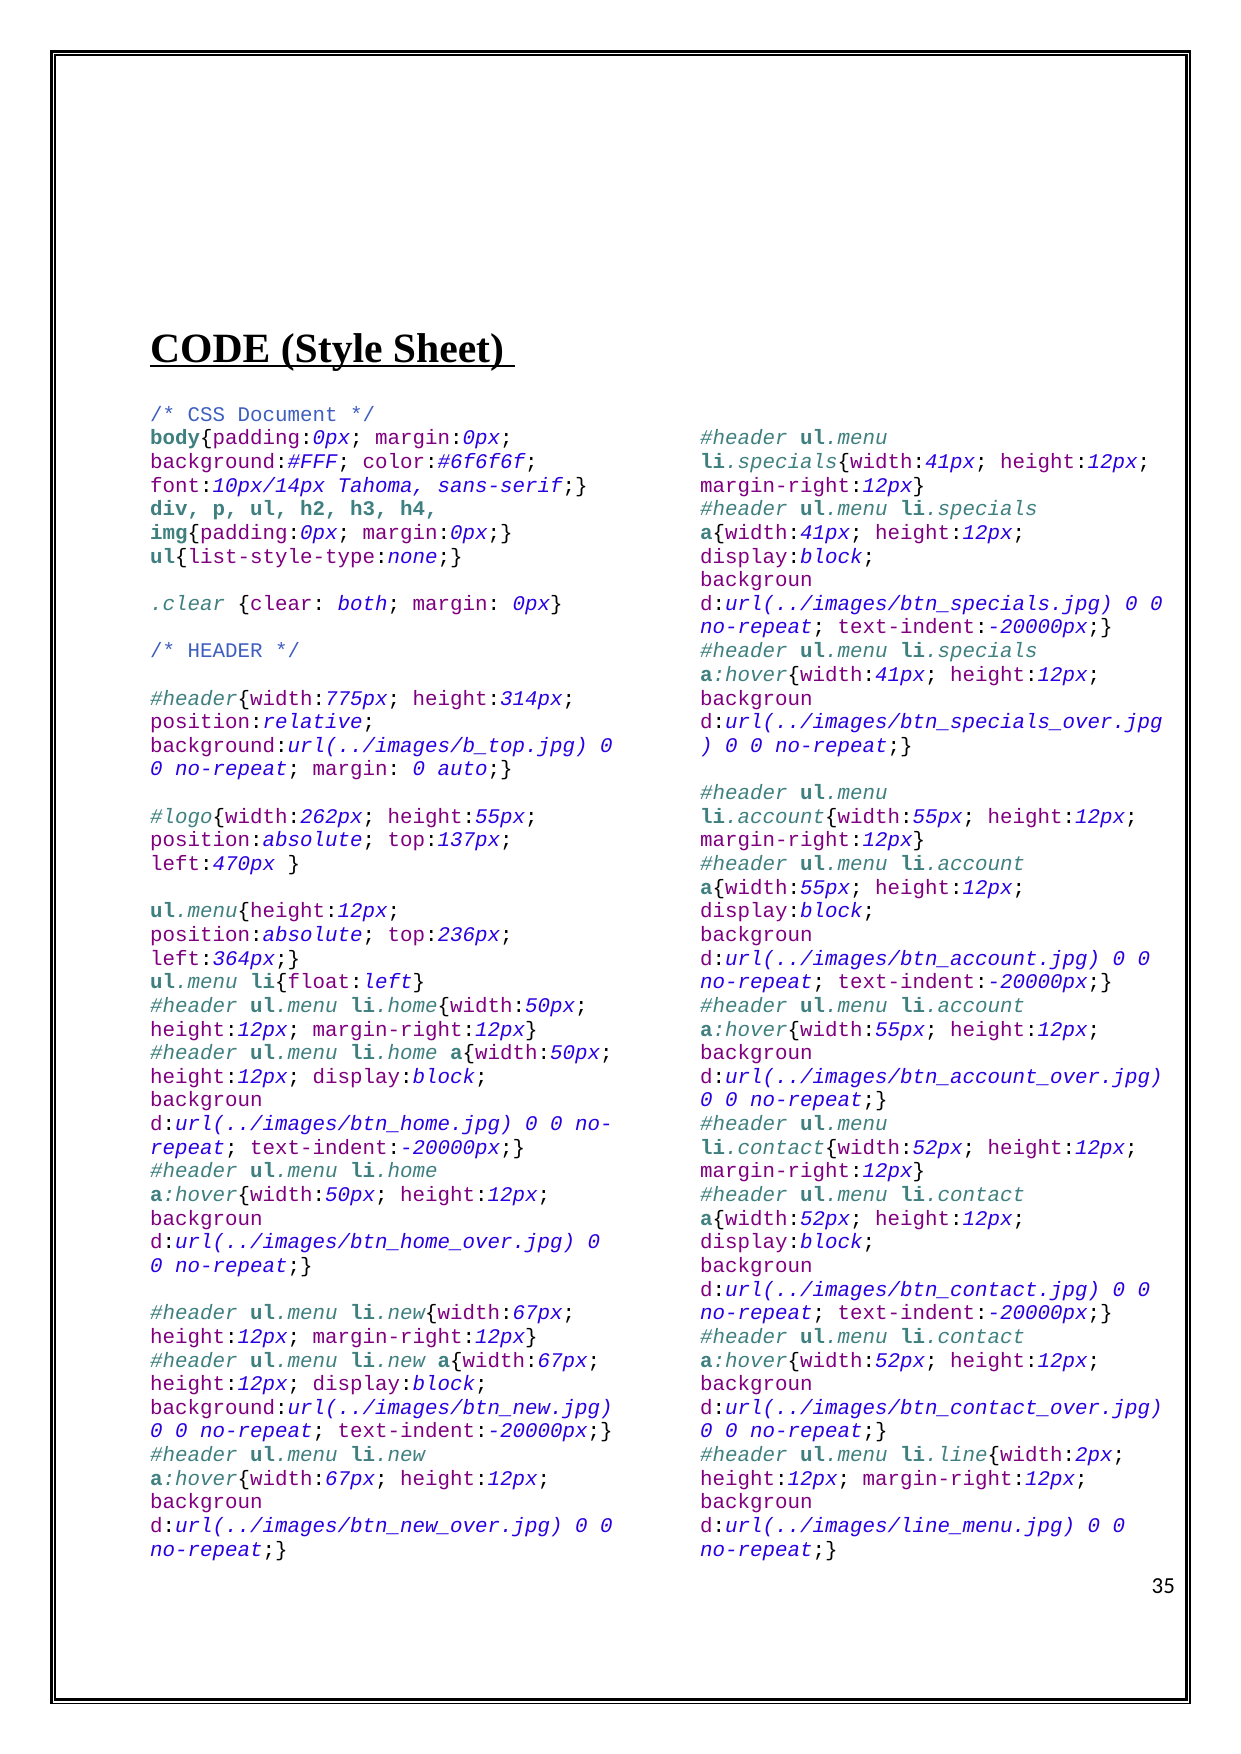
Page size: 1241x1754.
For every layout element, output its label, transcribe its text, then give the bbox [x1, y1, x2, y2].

text #header ul.menu li.home a:hover{width:50px; height:12px; background:url(../images/btn_home_over.jpg) 0 0 no-repeat;} [150, 1160, 625, 1279]
text #header ul.menu li.new a:hover{width:67px; height:12px; background:url(../images/btn_new_over.jpg) 0 0 no-repeat;} [150, 1444, 625, 1562]
text ul{list-style-type:none;} [150, 546, 625, 569]
text #header ul.menu li.new a{width:67px; height:12px; display:block; background:url(../images/btn_new.jpg) 0 0 no-repeat; text-indent:-20000px;} [150, 1349, 625, 1444]
text #header ul.menu li.home{width:50px; height:12px; margin-right:12px} [150, 995, 625, 1042]
text #header ul.menu li.specials a{width:41px; height:12px; display:block; background:url(../images/btn_specials.jpg) 0 0 no-repeat; text-indent:-20000px;} [700, 498, 1174, 640]
text ul.menu{height:12px; position:absolute; top:236px; left:364px;} [150, 900, 625, 971]
text #header ul.menu li.specials{width:41px; height:12px; margin-right:12px} [700, 427, 1174, 498]
text #logo{width:262px; height:55px; position:absolute; top:137px; left:470px } [150, 806, 625, 877]
text #header ul.menu li.contact a{width:52px; height:12px; display:block; background:url(../images/btn_contact.jpg) 0 0 no-repeat; text-indent:-20000px;} [700, 1184, 1174, 1326]
text #header ul.menu li.home a{width:50px; height:12px; display:block; background:url(../images/btn_home.jpg) 0 0 no-repeat; text-indent:-20000px;} [150, 1042, 625, 1160]
text #header ul.menu li.account a:hover{width:55px; height:12px; background:url(../images/btn_account_over.jpg) 0 0 no-repeat;} [700, 995, 1174, 1113]
text #header ul.menu li.account{width:55px; height:12px; margin-right:12px} [700, 782, 1174, 853]
text #header ul.menu li.new{width:67px; height:12px; margin-right:12px} [150, 1302, 625, 1349]
text div, p, ul, h2, h3, h4, img{padding:0px; margin:0px;} [150, 498, 625, 546]
text #header ul.menu li.contact{width:52px; height:12px; margin-right:12px} [700, 1113, 1174, 1184]
text body{padding:0px; margin:0px; background:#FFF; color:#6f6f6f; font:10px/14px Tahoma, sans-serif;} [150, 427, 625, 498]
text CODE (Style Sheet) [150, 323, 1174, 371]
text /* HEADER */ [150, 640, 625, 664]
text #header ul.menu li.specials a:hover{width:41px; height:12px; background:url(../images/btn_specials_over.jpg) 0 0 no-repeat;} [700, 640, 1174, 758]
text #header ul.menu li.line{width:2px; height:12px; margin-right:12px; background:url(../images/line_menu.jpg) 0 0 no-repeat;} [700, 1444, 1174, 1562]
text #header ul.menu li.contact a:hover{width:52px; height:12px; background:url(../images/btn_contact_over.jpg) 0 0 no-repeat;} [700, 1326, 1174, 1444]
text .clear {clear: both; margin: 0px} [150, 593, 625, 617]
text #header ul.menu li.account a{width:55px; height:12px; display:block; background:url(../images/btn_account.jpg) 0 0 no-repeat; text-indent:-20000px;} [700, 853, 1174, 995]
text /* CSS Document */ [150, 404, 625, 427]
text ul.menu li{float:left} [150, 971, 625, 995]
text #header{width:775px; height:314px; position:relative; background:url(../images/b_top.jpg) 0 0 no-repeat; margin: 0 auto;} [150, 687, 625, 782]
